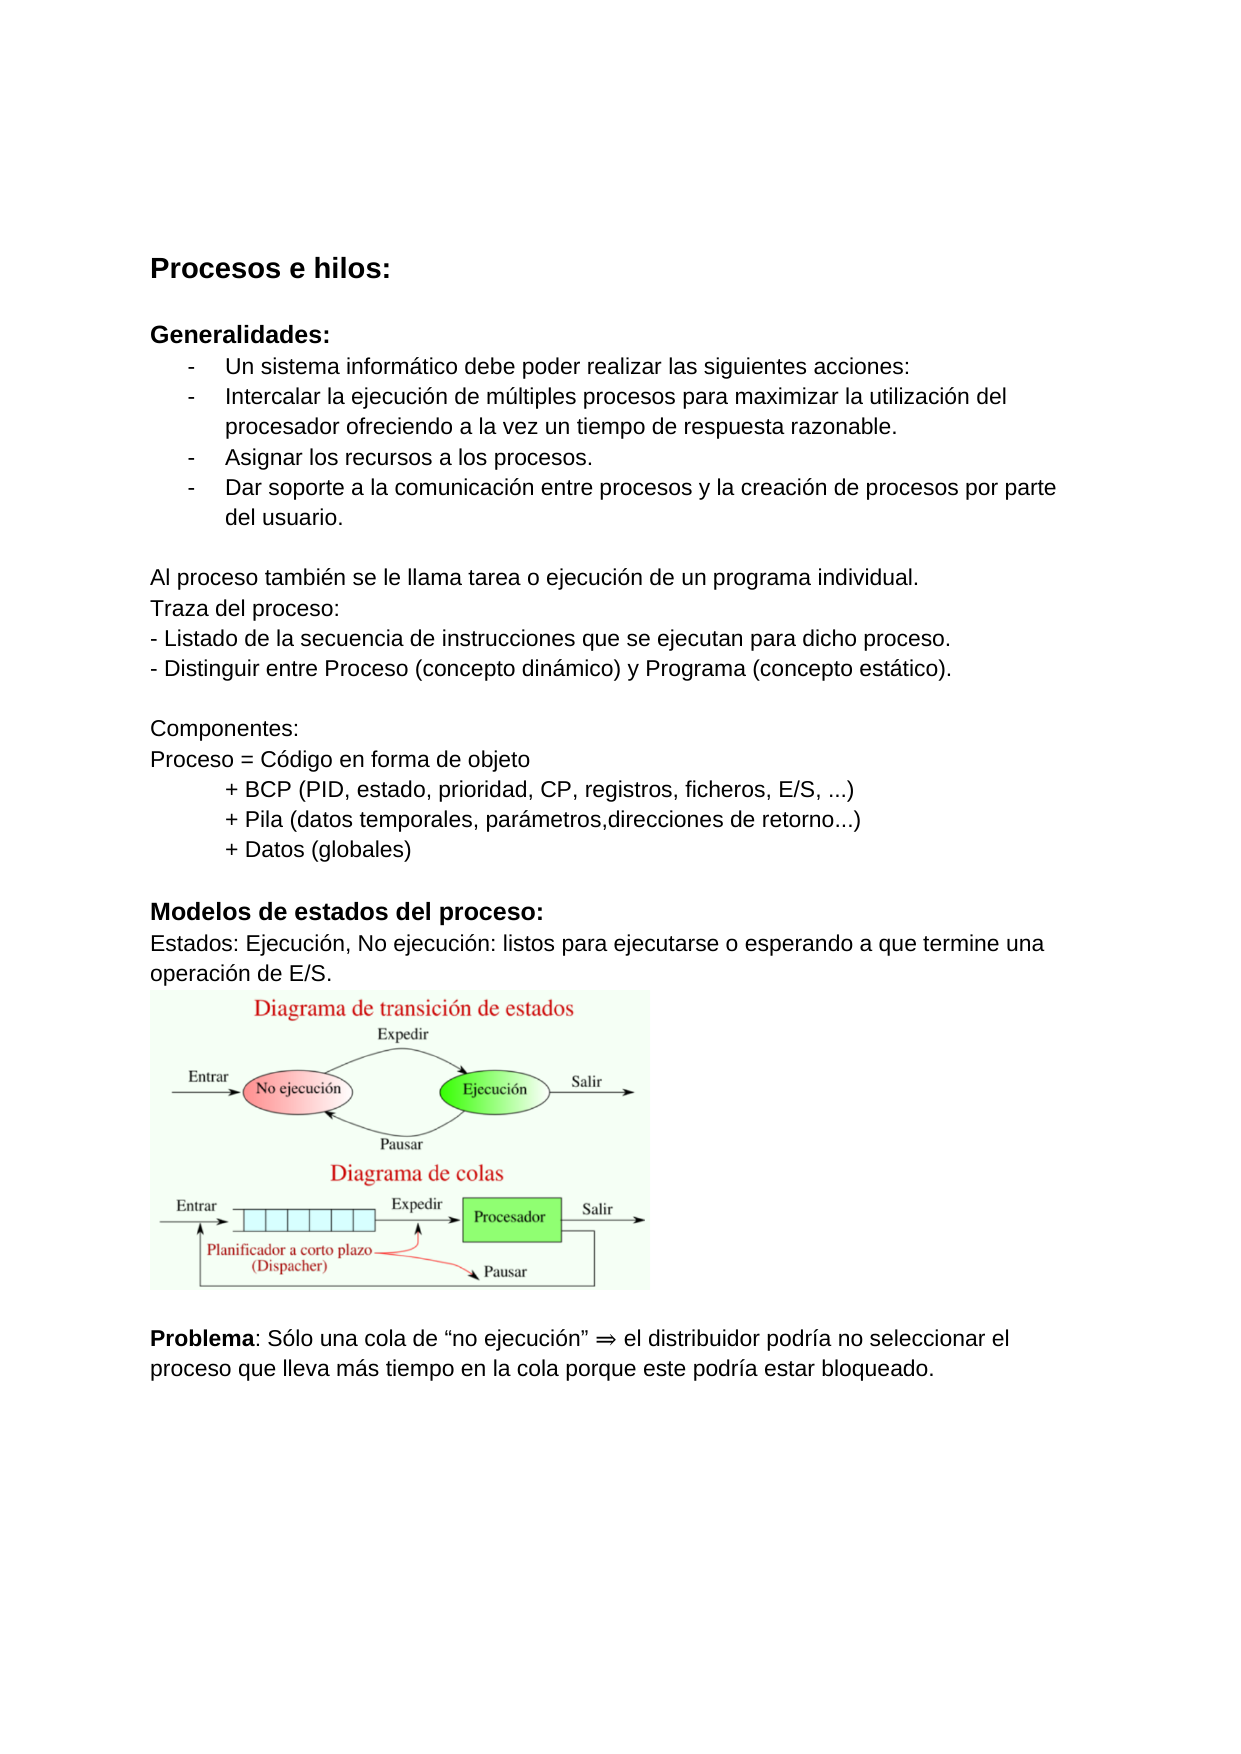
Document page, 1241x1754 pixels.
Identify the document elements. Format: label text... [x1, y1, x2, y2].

text + BCP (PID, estado, prioridad, CP, registros, ficheros, E/S, ...) [150, 776, 1090, 802]
list Un sistema informático debe poder realizar las siguientes acciones: [187, 353, 1090, 379]
text - Listado de la secuencia de instrucciones que se ejecutan para dicho proceso. [150, 625, 1090, 651]
text Modelos de estados del proceso: [150, 897, 1090, 925]
text Proceso = Código en forma de objeto [150, 746, 1090, 772]
list Dar soporte a la comunicación entre procesos y la creación de procesos por parte del usuario. [187, 474, 1090, 530]
list Intercalar la ejecución de múltiples procesos para maximizar la utilización del procesador ofreciendo a la vez un tiempo de respuesta razonable. [187, 383, 1090, 439]
text Generalidades: [150, 320, 1090, 348]
text Componentes: [150, 715, 1090, 742]
text Problema: Sólo una cola de “no ejecución” ⇒ el distribuidor podría no seleccionar el proceso que lleva más tiempo en la cola porque este podría estar bloqueado. [150, 1323, 1090, 1381]
text Al proceso también se le llama tarea o ejecución de un programa individual. [150, 564, 1090, 591]
text Estados: Ejecución, No ejecución: listos para ejecutarse o esperando a que termine una operación de E/S. [150, 929, 1090, 986]
text - Distinguir entre Proceso (concepto dinámico) y Programa (concepto estático). [150, 655, 1090, 681]
picture [150, 990, 650, 1290]
list Asignar los recursos a los procesos. [187, 443, 1090, 470]
text Procesos e hilos: [150, 251, 1090, 284]
text Traza del proceso: [150, 594, 1090, 621]
text + Datos (globales) [150, 836, 1090, 862]
text + Pila (datos temporales, parámetros,direcciones de retorno...) [150, 806, 1090, 832]
